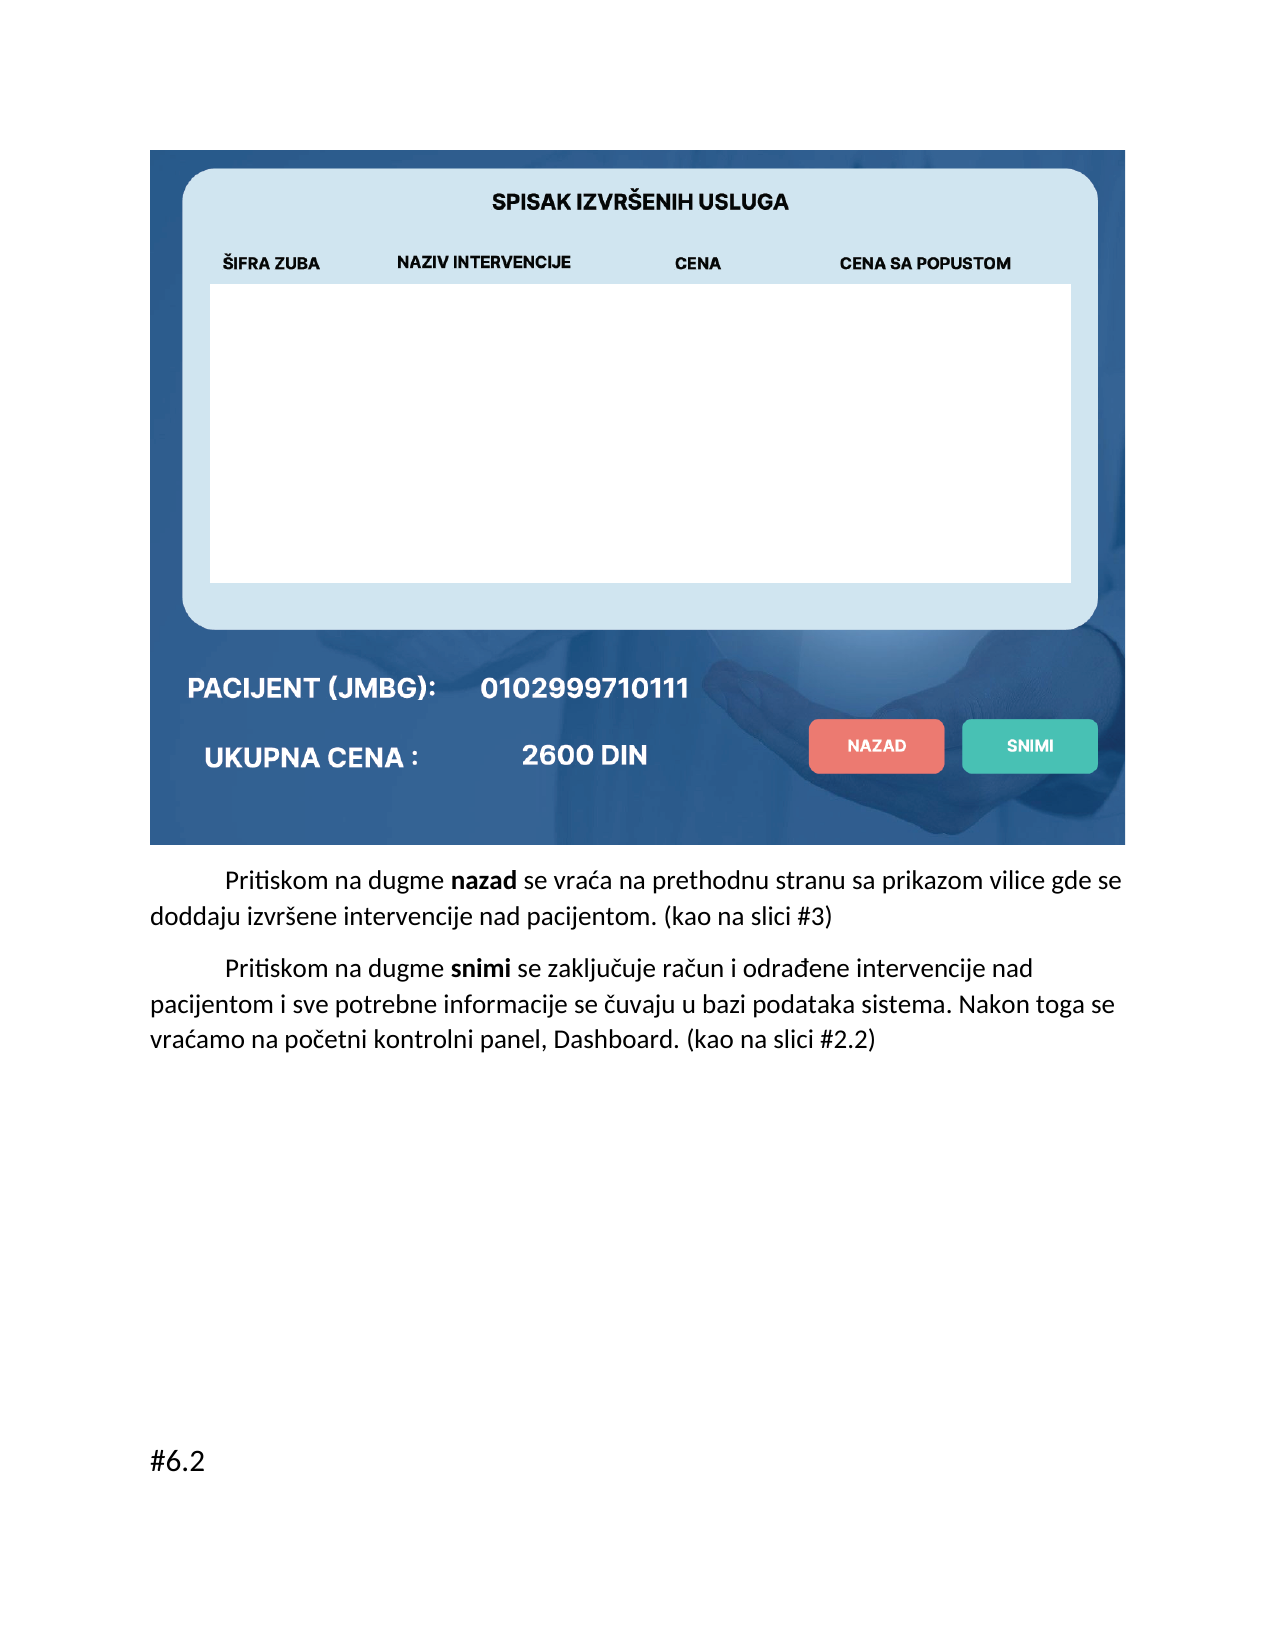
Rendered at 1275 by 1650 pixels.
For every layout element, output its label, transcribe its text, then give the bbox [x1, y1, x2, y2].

text #6.2 [150, 1441, 1125, 1479]
picture [150, 150, 1125, 845]
text Pritiskom na dugme snimi se zaključuje račun i odrađene intervencije nad pacijentom i sve potrebne informacije se čuvaju u bazi podataka sistema. Nakon toga se vraćamo na početni kontrolni panel, Dashboard. (kao na slici #2.2) [150, 951, 1125, 1056]
text Pritiskom na dugme nazad se vraća na prethodnu stranu sa prikazom vilice gde se doddaju izvršene intervencije nad pacijentom. (kao na slici #3) [150, 863, 1125, 932]
